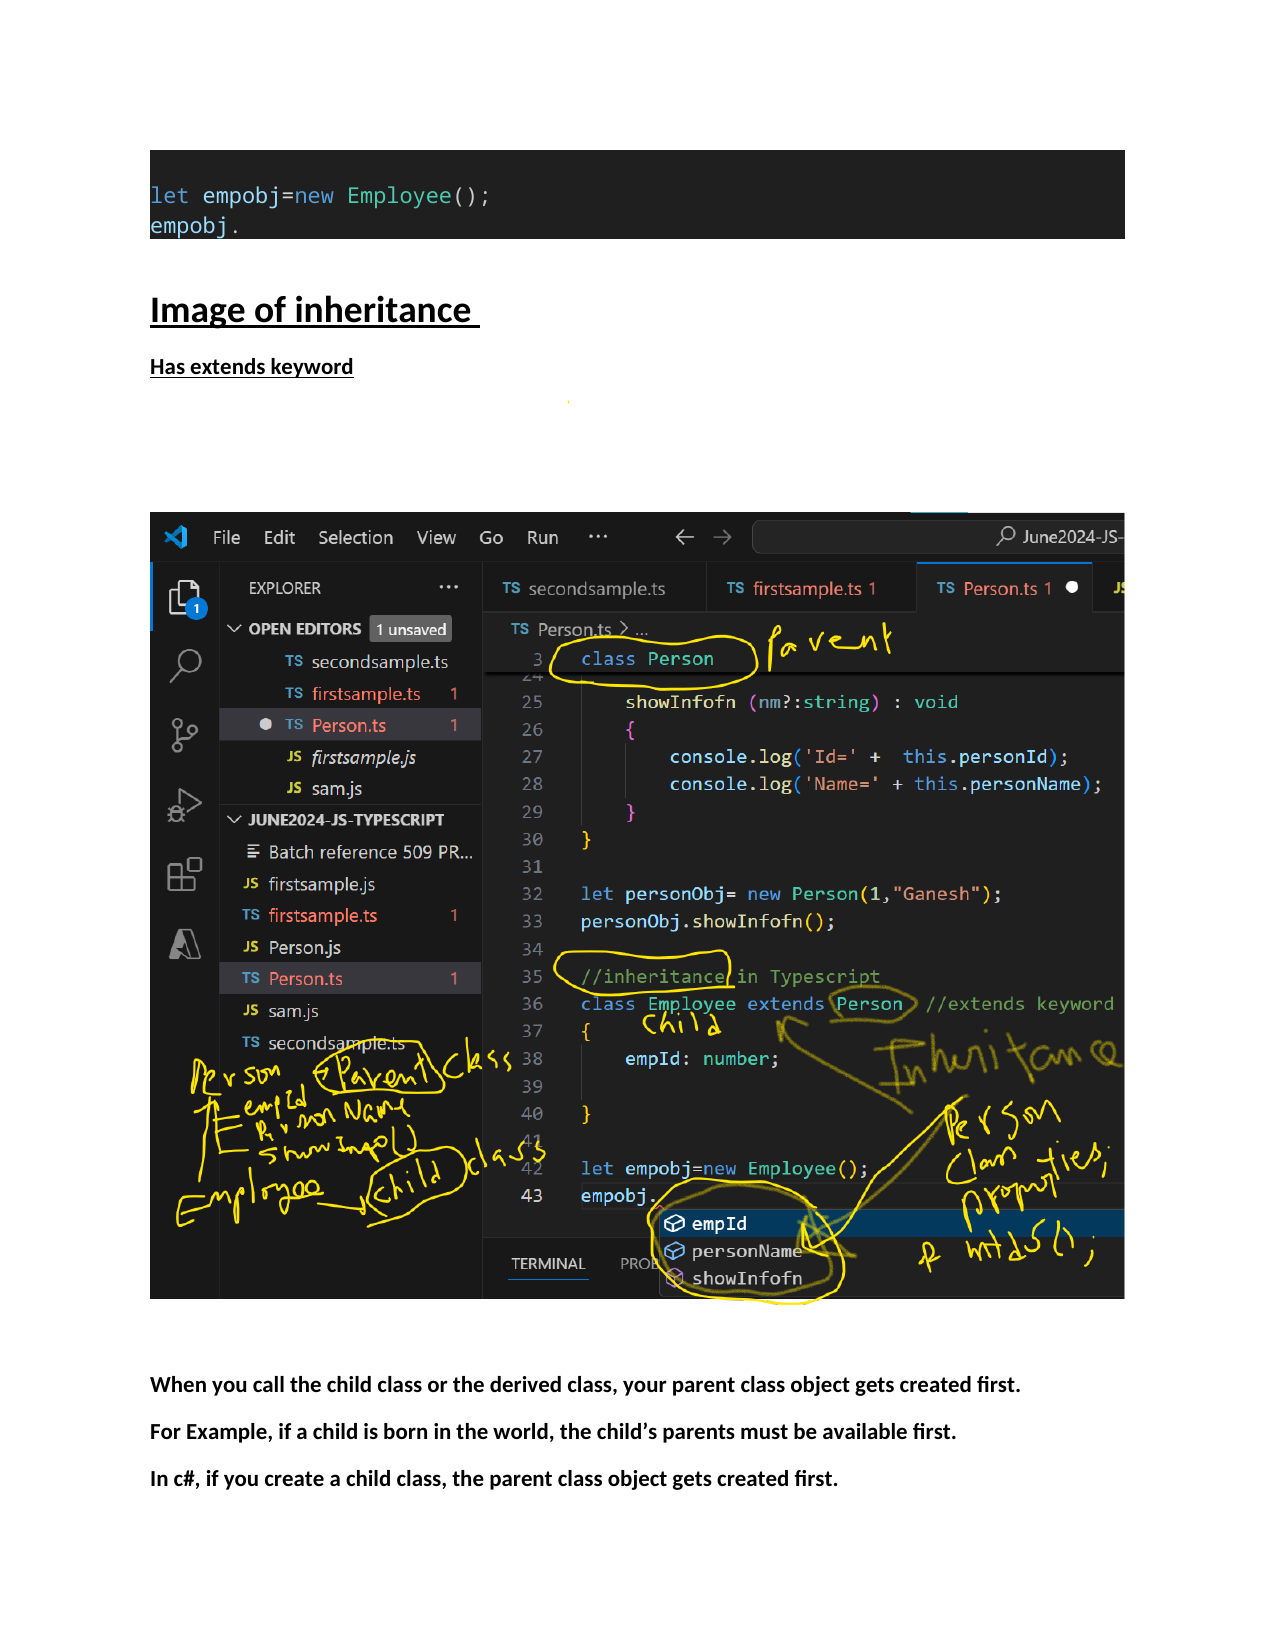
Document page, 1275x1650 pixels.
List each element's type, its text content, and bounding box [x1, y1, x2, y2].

text In c#, if you create a child class, the parent class object gets created first. [150, 1464, 1125, 1492]
picture [150, 399, 1125, 1305]
text Has extends keyword [150, 352, 1125, 380]
text For Example, if a child is born in the world, the child’s parents must be available first. [150, 1417, 1125, 1445]
text empobj. [150, 209, 1125, 239]
text Image of inheritance [150, 286, 1125, 332]
text When you call the child class or the derived class, your parent class object gets created first. [150, 1370, 1125, 1398]
text let empobj=new Employee(); [150, 180, 1125, 209]
